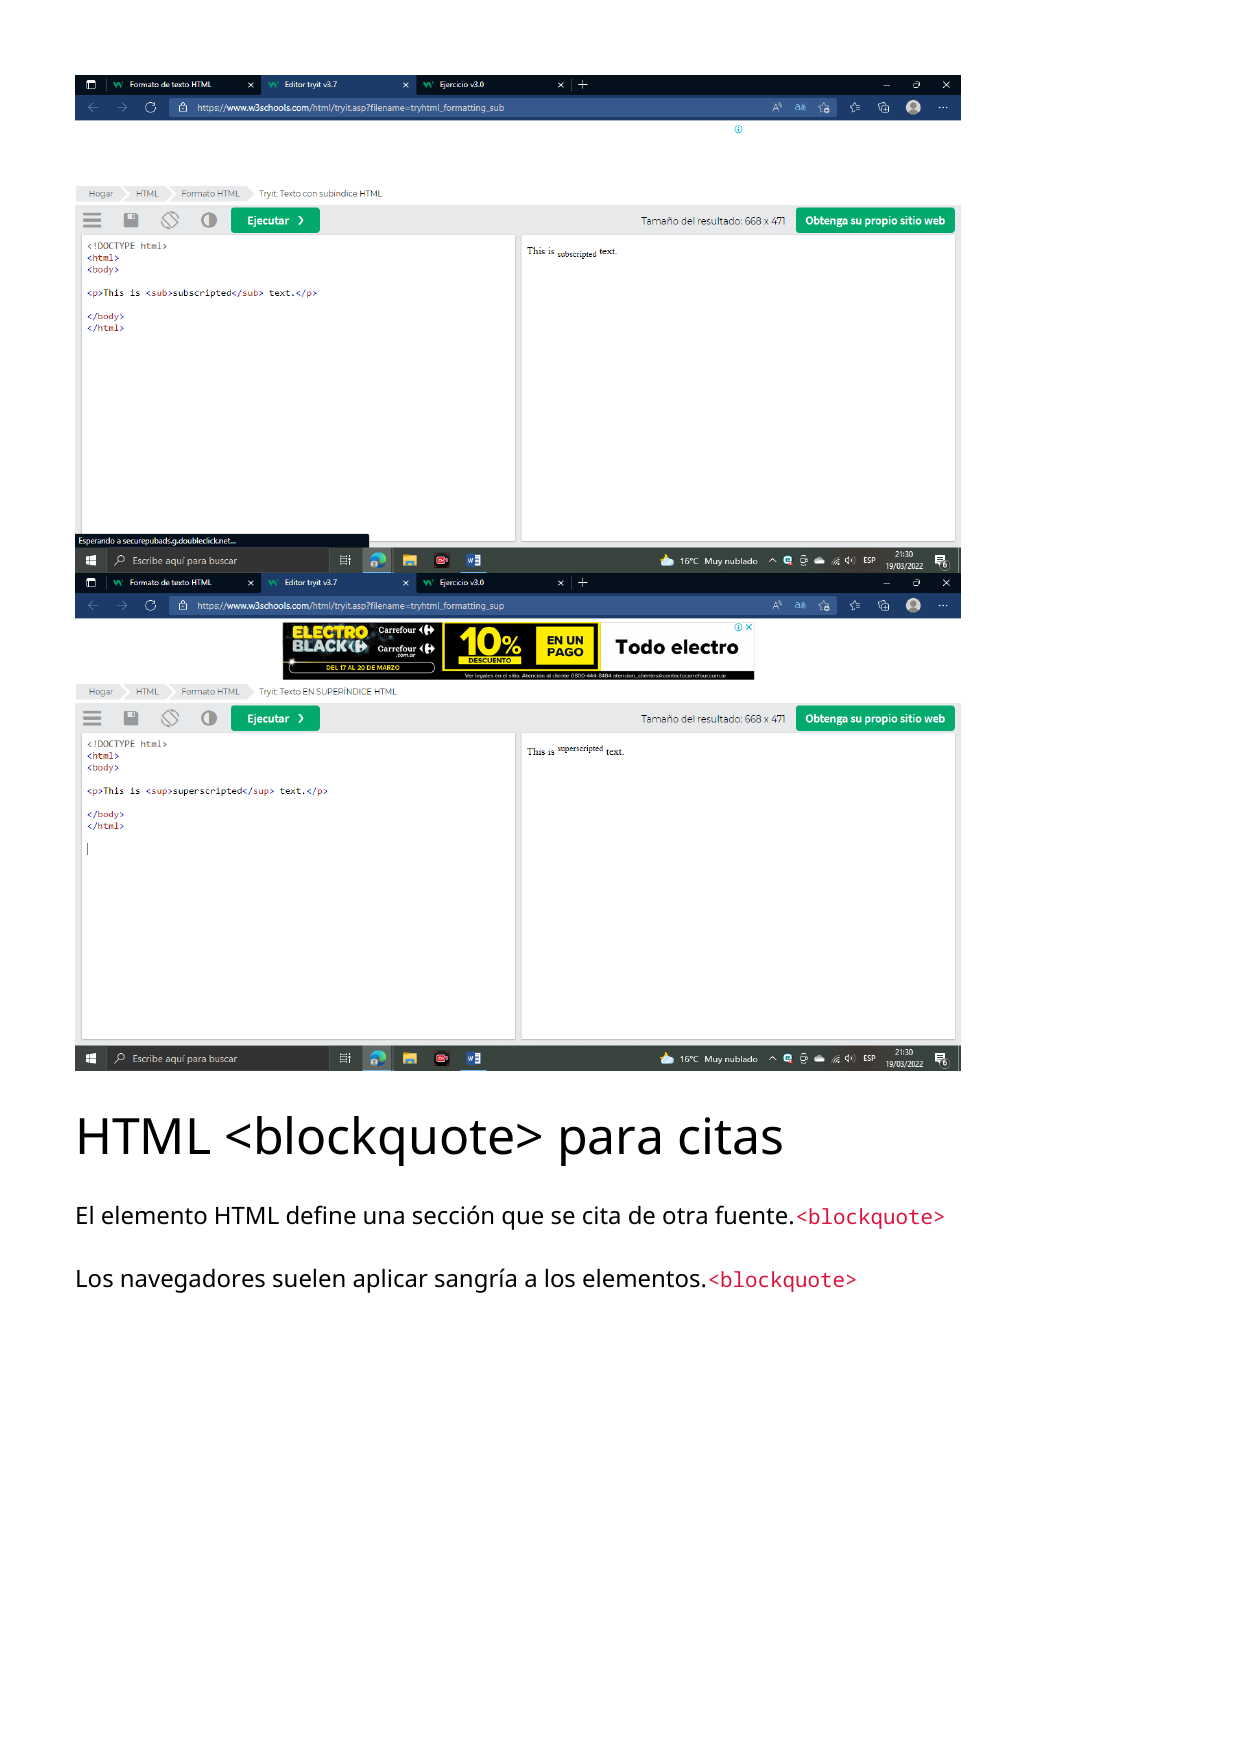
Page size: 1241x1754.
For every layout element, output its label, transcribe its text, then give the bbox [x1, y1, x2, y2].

text Los navegadores suelen aplicar sangría a los elementos.<blockquote> [75, 1262, 1165, 1294]
subtitle HTML <blockquote> para citas [75, 1101, 1165, 1169]
picture [75, 75, 961, 1071]
text El elemento HTML define una sección que se cita de otra fuente.<blockquote> [75, 1199, 1165, 1232]
